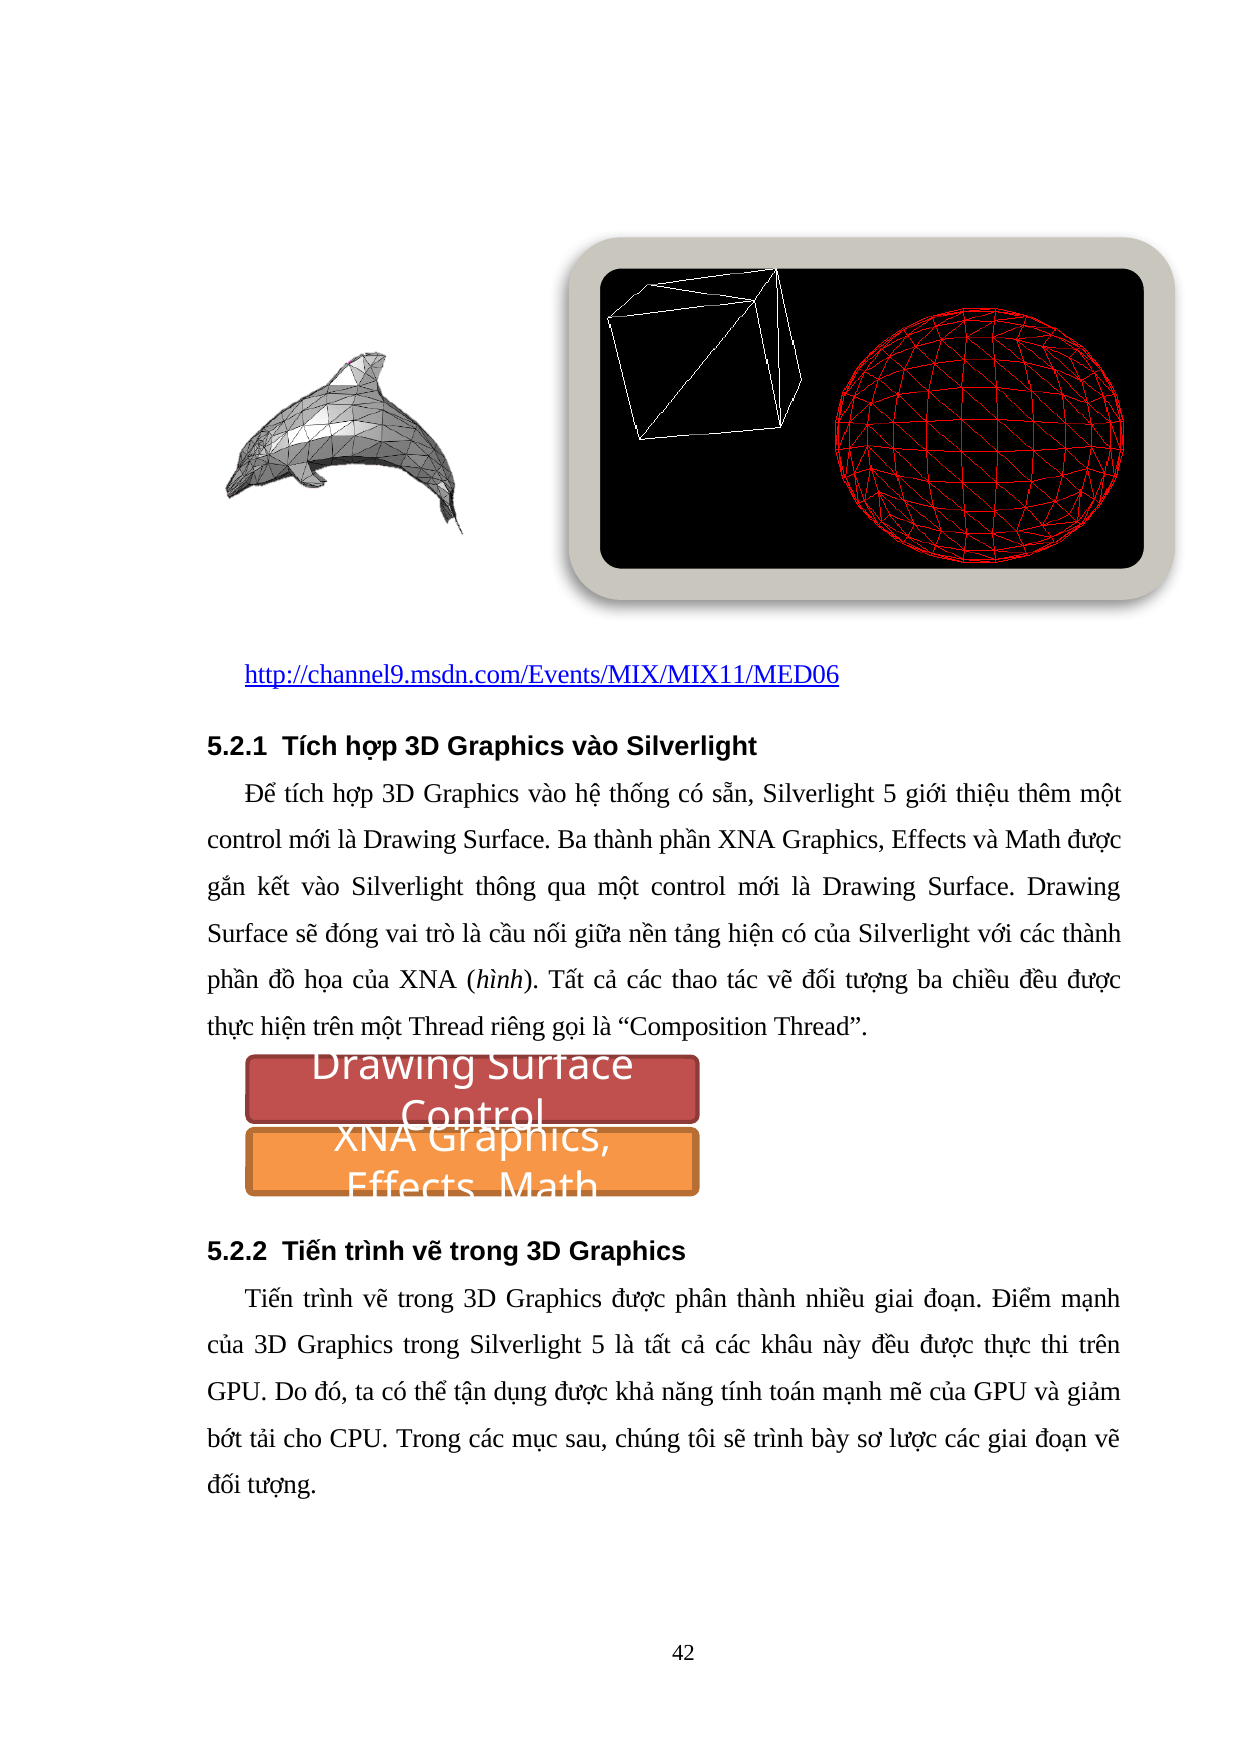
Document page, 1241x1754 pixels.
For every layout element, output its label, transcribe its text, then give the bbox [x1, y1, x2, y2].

text Tiến trình vẽ trong 3D Graphics được phân thành nhiều giai đoạn. Điểm mạnh của 3D Graphics trong Silverlight 5 là tất cả các khâu này đều được thực thi trên GPU. Do đó, ta có thể tận dụng được khả năng tính toán mạnh mẽ của GPU và giảm bớt tải cho CPU. Trong các mục sau, chúng tôi sẽ trình bày sơ lược các giai đoạn vẽ đối tượng. [207, 1282, 1122, 1499]
text Để tích hợp 3D Graphics vào hệ thống có sẵn, Silverlight 5 giới thiệu thêm một control mới là Drawing Surface. Ba thành phần XNA Graphics, Effects và Math được gắn kết vào Silverlight thông qua một control mới là Drawing Surface. Drawing Surface sẽ đóng vai trò là cầu nối giữa nền tảng hiện có của Silverlight với các thành phần đồ họa của XNA (hình). Tất cả các thao tác vẽ đối tượng ba chiều đều được thực hiện trên một Thread riêng gọi là “Composition Thread”. [207, 777, 1122, 1041]
picture [178, 276, 558, 586]
text http://channel9.msdn.com/Events/MIX/MIX11/MED06 [207, 658, 1122, 689]
subtitle Tích hợp 3D Graphics vào Silverlight [207, 730, 1122, 761]
picture [601, 269, 1143, 568]
subtitle Tiến trình vẽ trong 3D Graphics [207, 1235, 1122, 1266]
